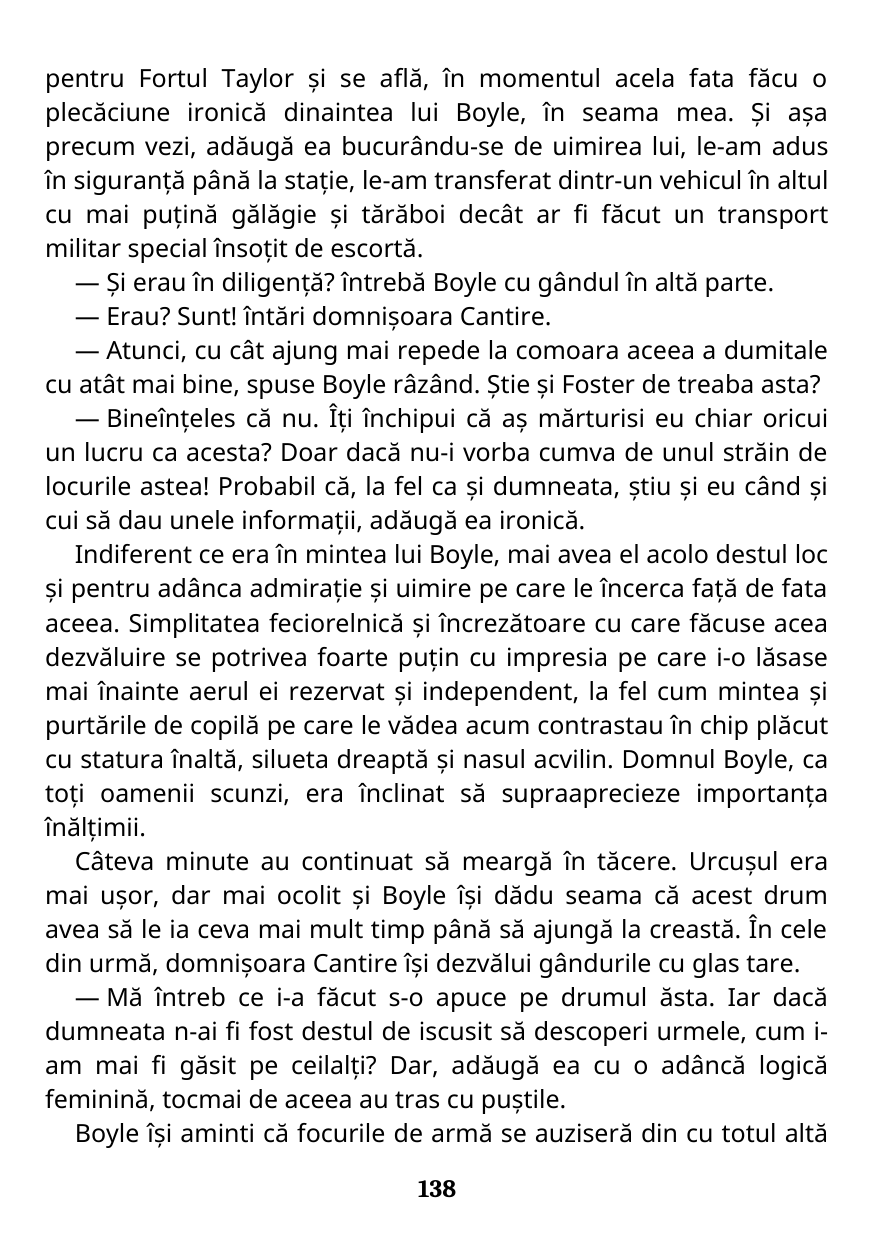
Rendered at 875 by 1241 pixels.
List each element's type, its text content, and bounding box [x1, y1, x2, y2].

text Câteva minute au continuat să meargă în tăcere. Urcuşul era mai uşor, dar mai ocolit şi Boyle îşi dădu seama că acest drum avea să le ia ceva mai mult timp până să ajungă la creastă. În cele din urmă, domnişoara Cantire îşi dezvălui gândurile cu glas tare. [45, 844, 829, 980]
text — Atunci, cu cât ajung mai repede la comoara aceea a dumitale cu atât mai bine, spuse Boyle râzând. Ştie şi Foster de treaba asta? [45, 333, 829, 401]
text — Bineînţeles că nu. Îţi închipui că aş mărturisi eu chiar oricui un lucru ca acesta? Doar dacă nu-i vorba cumva de unul străin de locurile astea! Probabil că, la fel ca şi dumneata, ştiu şi eu când şi cui să dau unele informaţii, adăugă ea ironică. [45, 401, 829, 537]
text — Şi erau în diligenţă? întrebă Boyle cu gândul în altă parte. [45, 264, 829, 299]
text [45, 1116, 829, 1150]
text Indiferent ce era în mintea lui Boyle, mai avea el acolo destul loc şi pentru adânca admiraţie şi uimire pe care le încerca faţă de fata aceea. Simplitatea feciorelnică şi încrezătoare cu care făcuse acea dezvăluire se potrivea foarte puţin cu impresia pe care i-o lăsase mai înainte aerul ei rezervat şi independent, la fel cum mintea şi purtările de copilă pe care le vădea acum contrastau în chip plăcut cu statura înaltă, silueta dreaptă şi nasul acvilin. Domnul Boyle, ca toţi oamenii scunzi, era înclinat să supraaprecieze importanţa înălţimii. [45, 537, 829, 844]
text — Mă întreb ce i-a făcut s-o apuce pe drumul ăsta. Iar dacă dumneata n-ai fi fost destul de iscusit să descoperi urmele, cum i-am mai fi găsit pe ceilalţi? Dar, adăugă ea cu o adâncă logică feminină, tocmai de aceea au tras cu puştile. [45, 980, 829, 1116]
text — Erau? Sunt! întări domnişoara Cantire. [45, 299, 829, 333]
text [45, 60, 829, 264]
